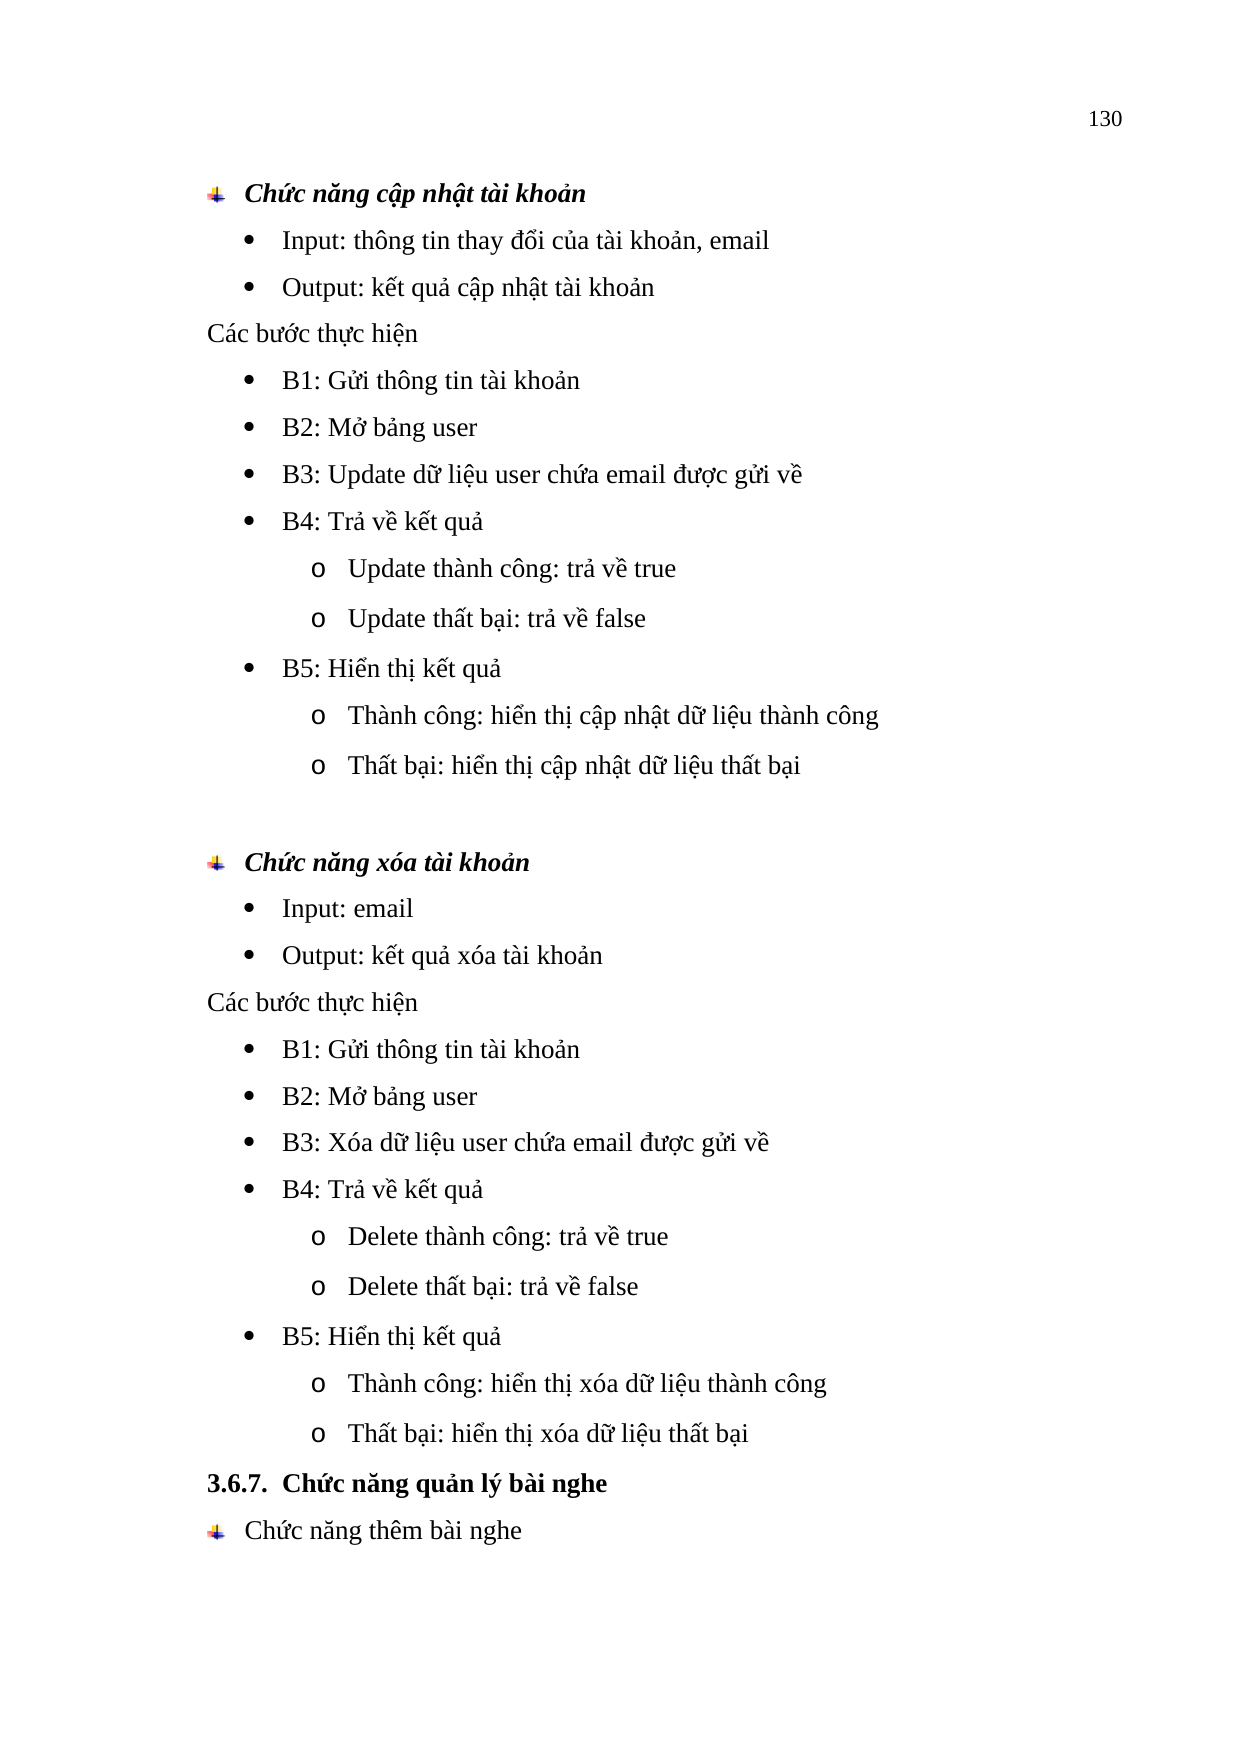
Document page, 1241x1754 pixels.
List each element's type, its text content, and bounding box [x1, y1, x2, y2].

list Output: kết quả cập nhật tài khoản [244, 271, 1122, 302]
list Thất bại: hiển thị xóa dữ liệu thất bại [310, 1417, 1122, 1451]
picture [207, 854, 225, 871]
list B2: Mở bảng user [244, 1080, 1122, 1111]
list Output: kết quả xóa tài khoản [244, 939, 1122, 971]
list B3: Update dữ liệu user chứa email được gửi về [244, 458, 1122, 489]
list B4: Trả về kết quả [244, 1173, 1122, 1205]
text Các bước thực hiện [207, 318, 1122, 349]
text Các bước thực hiện [207, 986, 1122, 1017]
list Chức năng cập nhật tài khoản [207, 177, 1122, 208]
list Delete thành công: trả về true [310, 1220, 1122, 1254]
list B4: Trả về kết quả [244, 505, 1122, 536]
list Input: thông tin thay đổi của tài khoản, email [244, 224, 1122, 255]
list B1: Gửi thông tin tài khoản [244, 364, 1122, 396]
list Thành công: hiển thị xóa dữ liệu thành công [310, 1367, 1122, 1401]
list B1: Gửi thông tin tài khoản [244, 1033, 1122, 1064]
list Update thành công: trả về true [310, 552, 1122, 585]
subtitle Chức năng quản lý bài nghe [207, 1468, 1122, 1499]
list Delete thất bại: trả về false [310, 1270, 1122, 1304]
list Thất bại: hiển thị cập nhật dữ liệu thất bại [310, 749, 1122, 782]
list B2: Mở bảng user [244, 411, 1122, 442]
picture [207, 1523, 225, 1540]
list Chức năng thêm bài nghe [207, 1514, 1122, 1545]
list Input: email [244, 892, 1122, 924]
list Chức năng xóa tài khoản [207, 846, 1122, 877]
list B5: Hiển thị kết quả [244, 1321, 1122, 1352]
list Thành công: hiển thị cập nhật dữ liệu thành công [310, 699, 1122, 732]
list Update thất bại: trả về false [310, 602, 1122, 635]
list B3: Xóa dữ liệu user chứa email được gửi về [244, 1127, 1122, 1158]
list B5: Hiển thị kết quả [244, 652, 1122, 683]
picture [207, 185, 225, 203]
